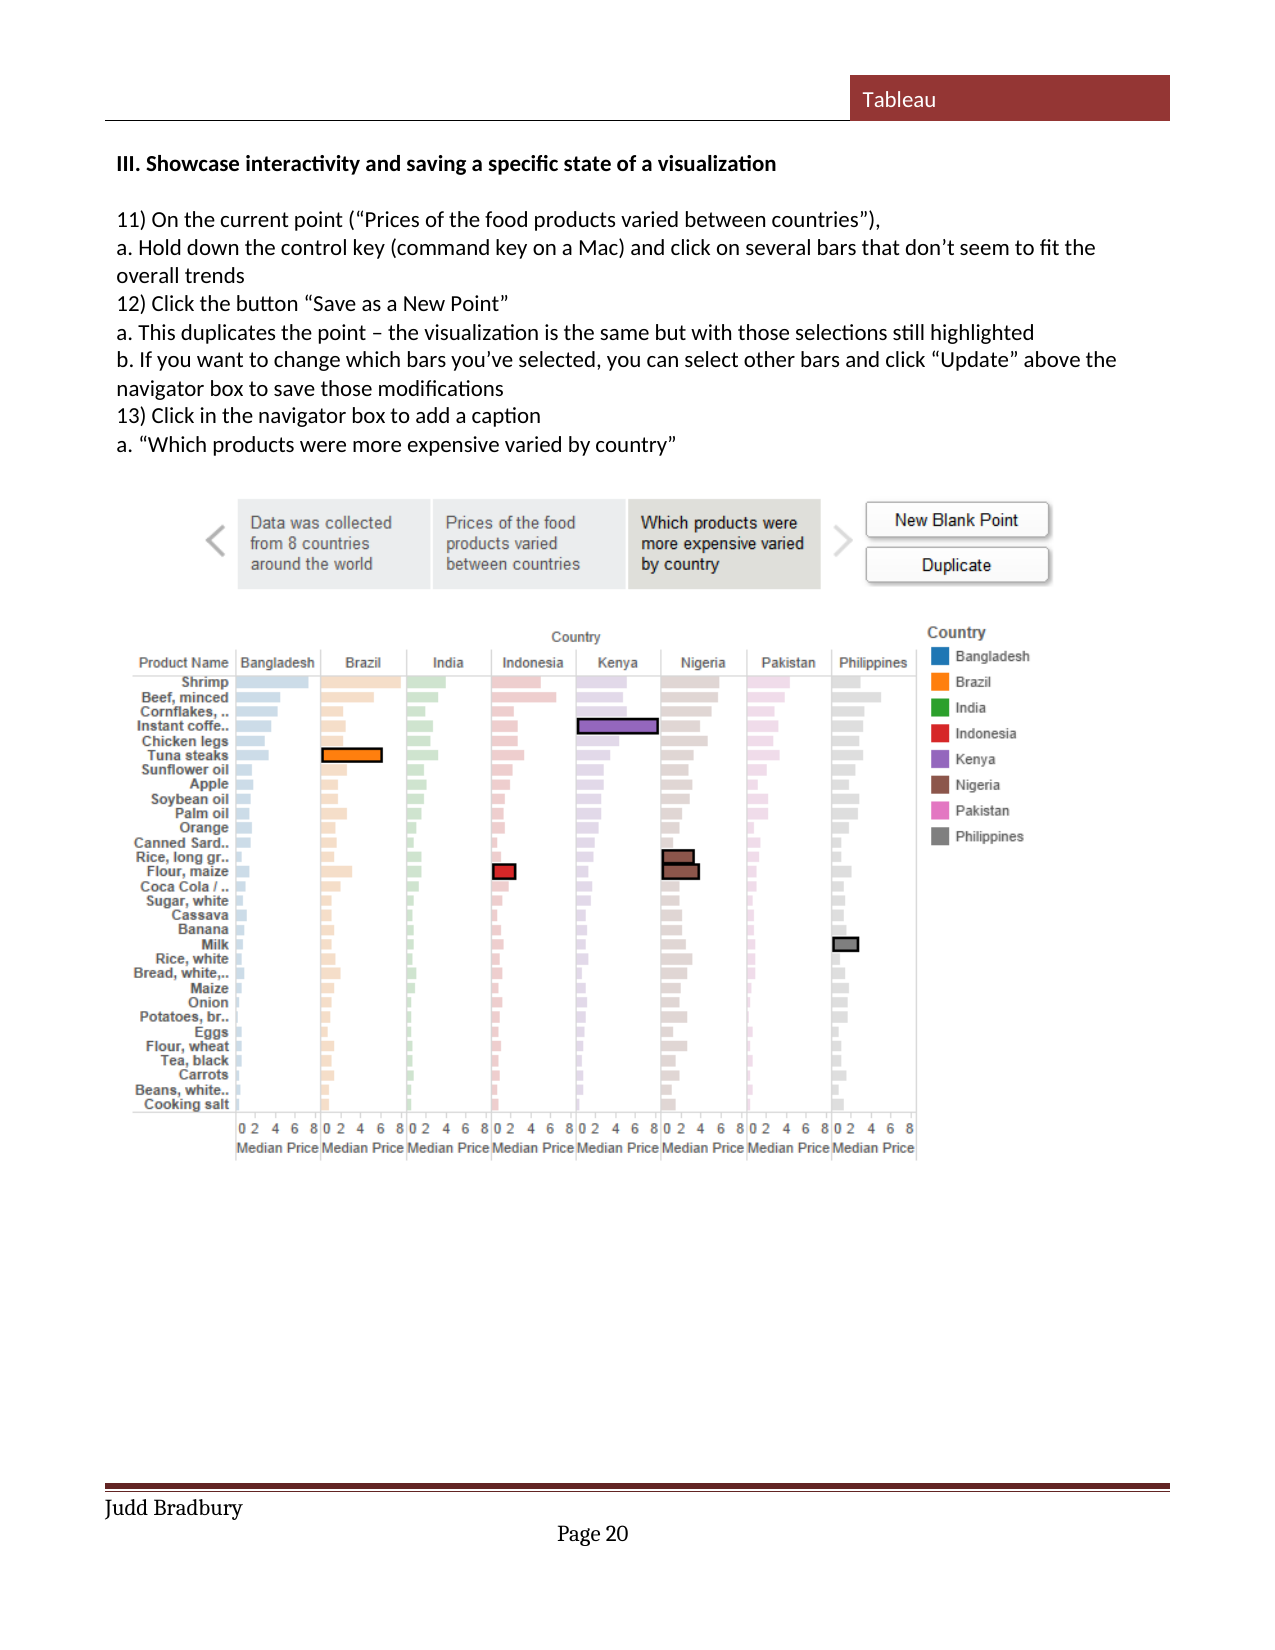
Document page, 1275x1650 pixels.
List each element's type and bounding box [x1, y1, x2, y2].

table_cell [105, 150, 1149, 1178]
